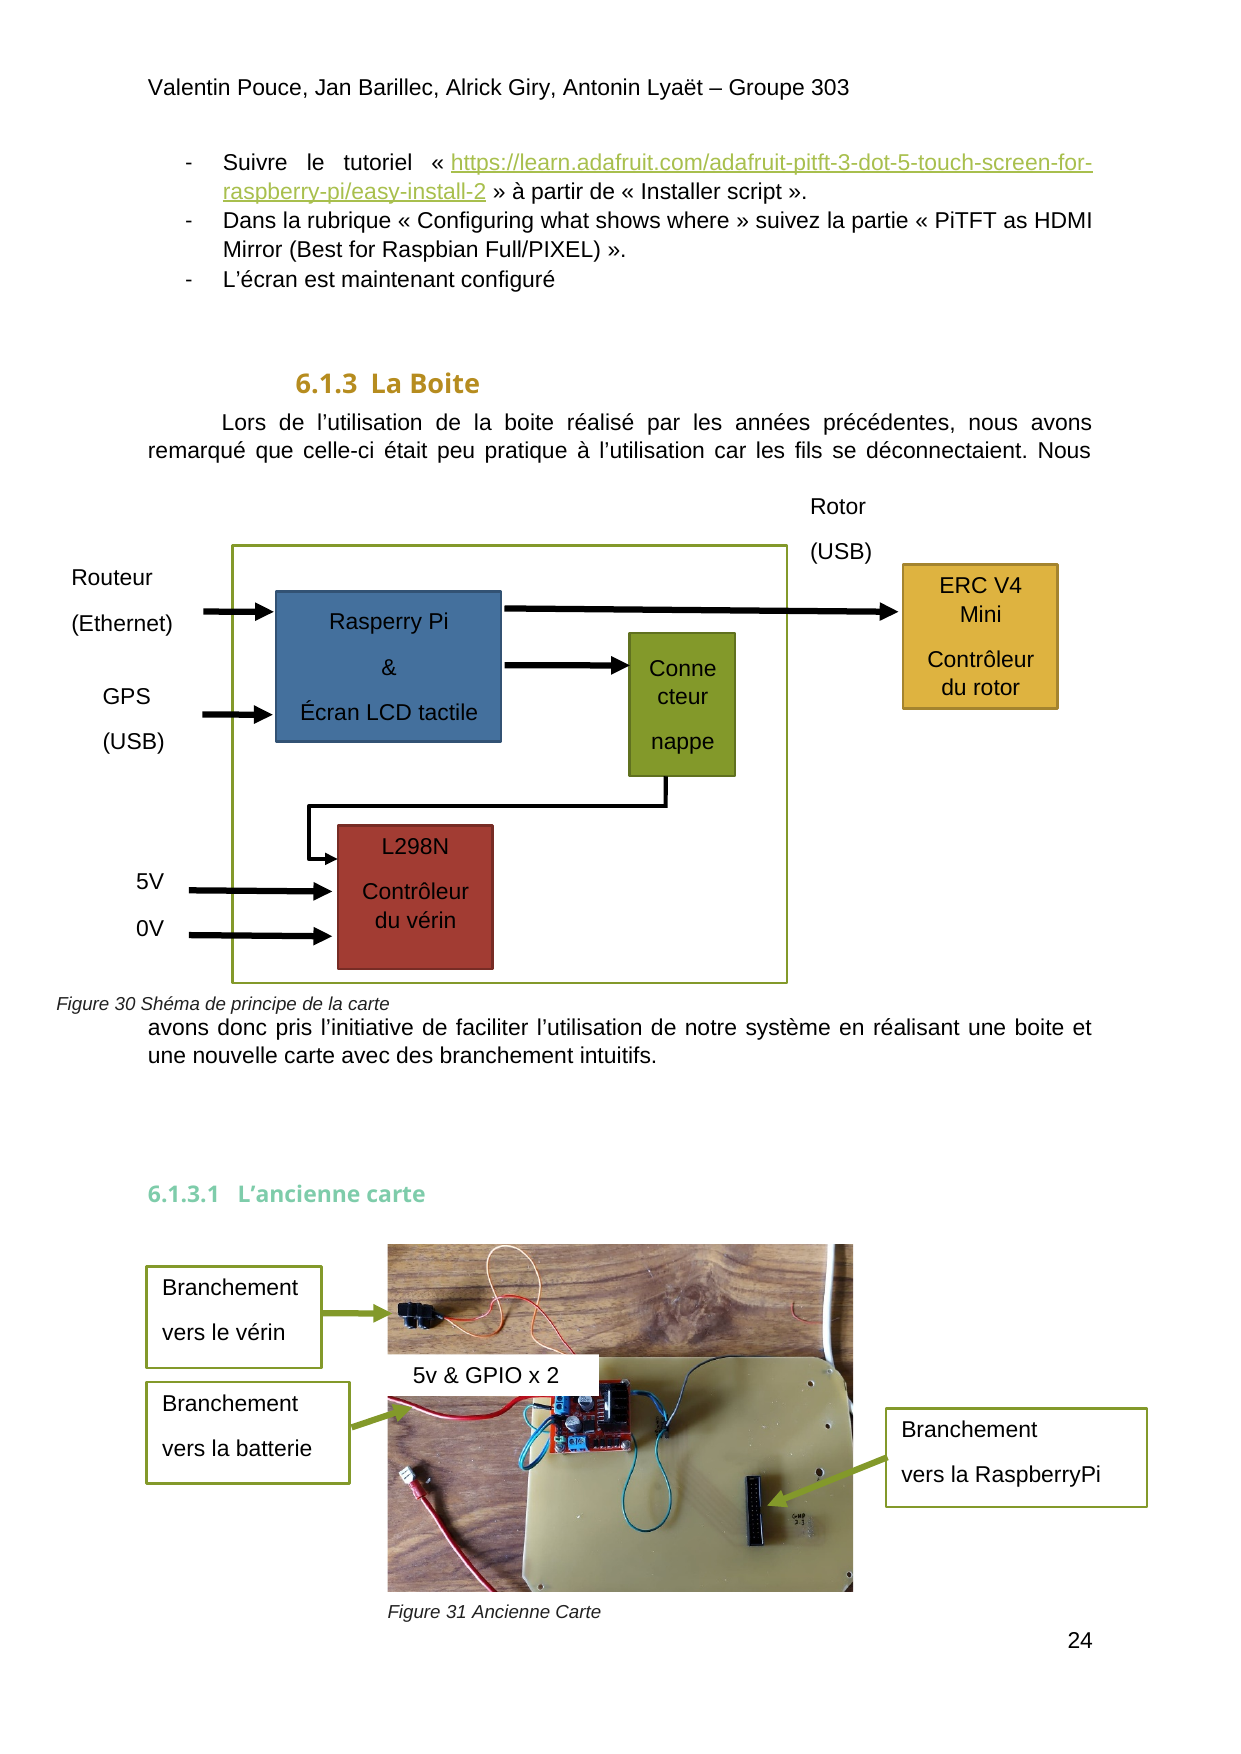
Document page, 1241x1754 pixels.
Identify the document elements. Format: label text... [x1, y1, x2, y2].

subtitle La Boite [295, 365, 1093, 402]
list L’écran est maintenant configuré [185, 265, 1093, 293]
text Lors de l’utilisation de la boite réalisé par les années précédentes, nous avons remarqué que celle-ci était peu pratique à l’utilisation car les fils se déconnectaient. Nous avons donc pris l’initiative de faciliter l’utilisation de notre système en réalisant une boite et une nouvelle carte avec des branchement intuitifs. [148, 409, 1093, 1069]
list Dans la rubrique « Configuring what shows where » suivez la partie « PiTFT as HDMI Mirror (Best for Raspbian Full/PIXEL) ». [185, 206, 1093, 263]
subtitle L’ancienne carte [148, 1178, 1093, 1209]
picture [387, 1244, 854, 1592]
list Suivre le tutoriel « https://learn.adafruit.com/adafruit-pitft-3-dot-5-touch-screen-for-raspberry-pi/easy-install-2 » à partir de « Installer script ». [185, 148, 1093, 204]
